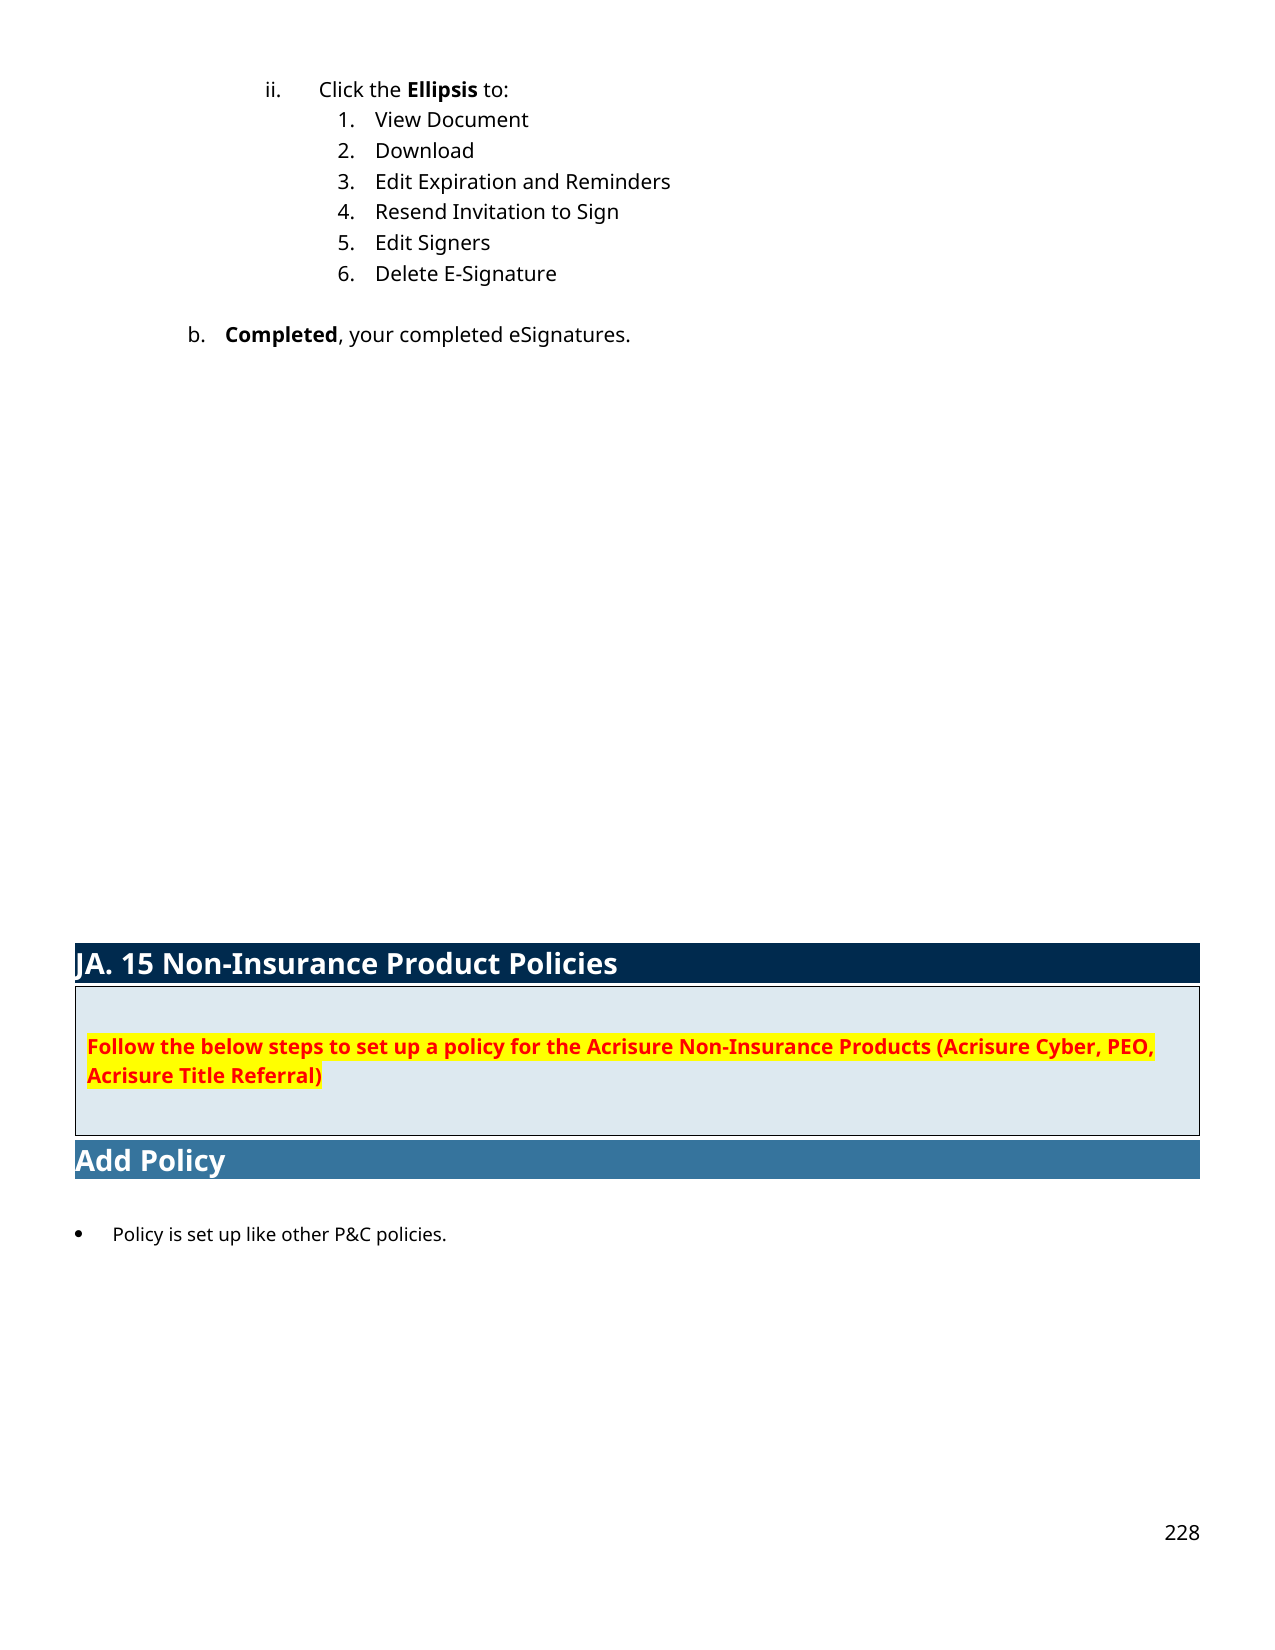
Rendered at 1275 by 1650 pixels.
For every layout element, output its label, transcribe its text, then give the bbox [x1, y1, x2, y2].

list Completed, your completed eSignatures. [187, 320, 1200, 348]
list Edit Signers [337, 228, 1200, 257]
subtitle JA. 15 Non-Insurance Product Policies [75, 943, 1200, 983]
list Policy is set up like other P&C policies. [75, 1221, 1200, 1246]
list Click the Ellipsis to: [281, 75, 1200, 103]
list Download [337, 136, 1200, 165]
subtitle Add Policy [75, 1140, 1200, 1179]
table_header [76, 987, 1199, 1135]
list View Document [337, 106, 1200, 134]
list Resend Invitation to Sign [337, 197, 1200, 226]
list Delete E-Signature [337, 259, 1200, 287]
list Edit Expiration and Reminders [337, 167, 1200, 195]
